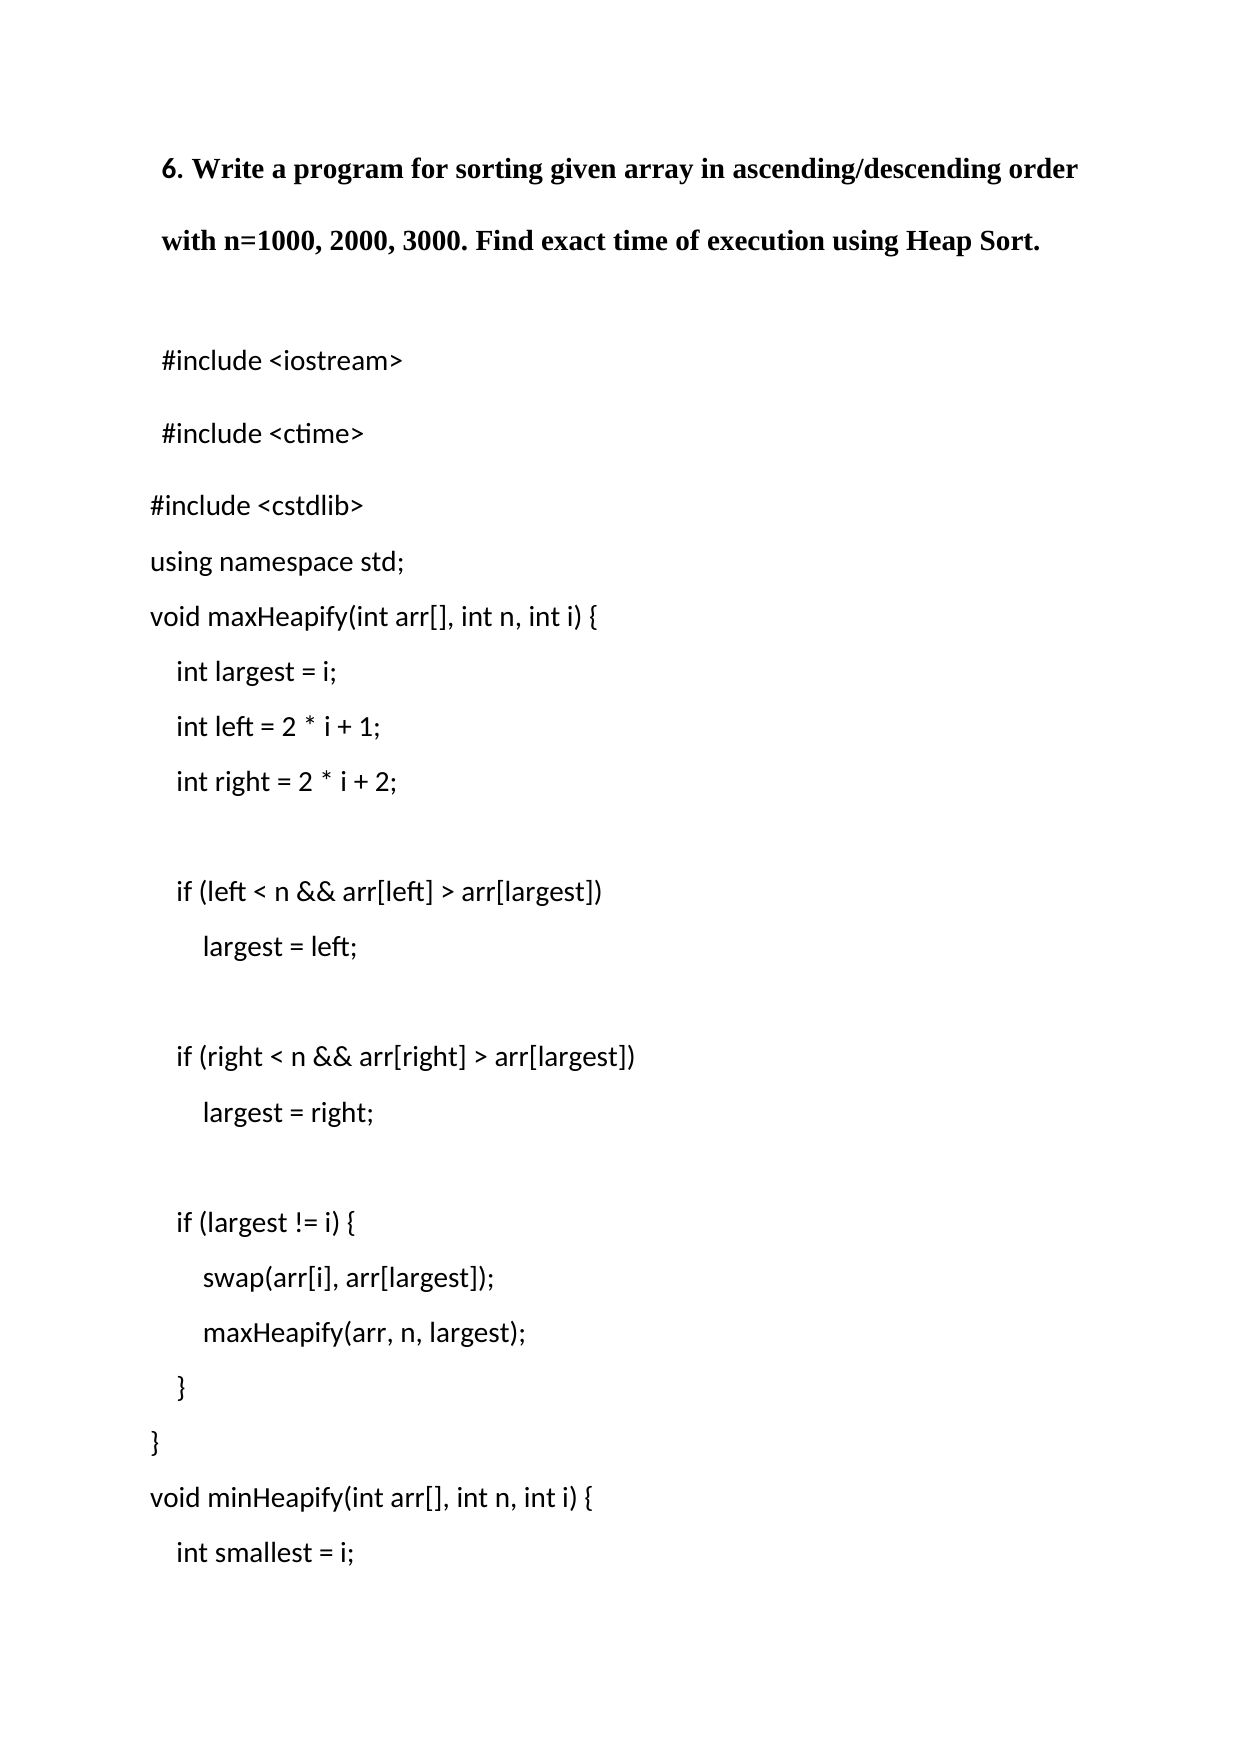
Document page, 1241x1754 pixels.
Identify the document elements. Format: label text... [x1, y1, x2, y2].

text int right = 2 * i + 2; [150, 763, 1090, 799]
text #include <iostream> [161, 342, 1090, 378]
text swap(arr[i], arr[largest]); [150, 1259, 1090, 1294]
text int smallest = i; [150, 1534, 1090, 1570]
text with n=1000, 2000, 3000. Find exact time of execution using Heap Sort. [161, 223, 1090, 313]
text #include <ctime> [161, 415, 1090, 451]
text maxHeapify(arr, n, largest); [150, 1314, 1090, 1350]
text void maxHeapify(int arr[], int n, int i) { [150, 598, 1090, 633]
text if (largest != i) { [150, 1204, 1090, 1239]
text int left = 2 * i + 1; [150, 708, 1090, 743]
text if (right < n && arr[right] > arr[largest]) [150, 1038, 1090, 1074]
text 6. Write a program for sorting given array in ascending/descending order [161, 150, 1090, 186]
text using namespace std; [150, 543, 1090, 578]
text int largest = i; [150, 653, 1090, 688]
text largest = left; [150, 928, 1090, 964]
text #include <cstdlib> [150, 487, 1090, 523]
text if (left < n && arr[left] > arr[largest]) [150, 873, 1090, 909]
text void minHeapify(int arr[], int n, int i) { [150, 1479, 1090, 1515]
text } [150, 1424, 1090, 1460]
text largest = right; [150, 1094, 1090, 1129]
text } [150, 1369, 1090, 1405]
